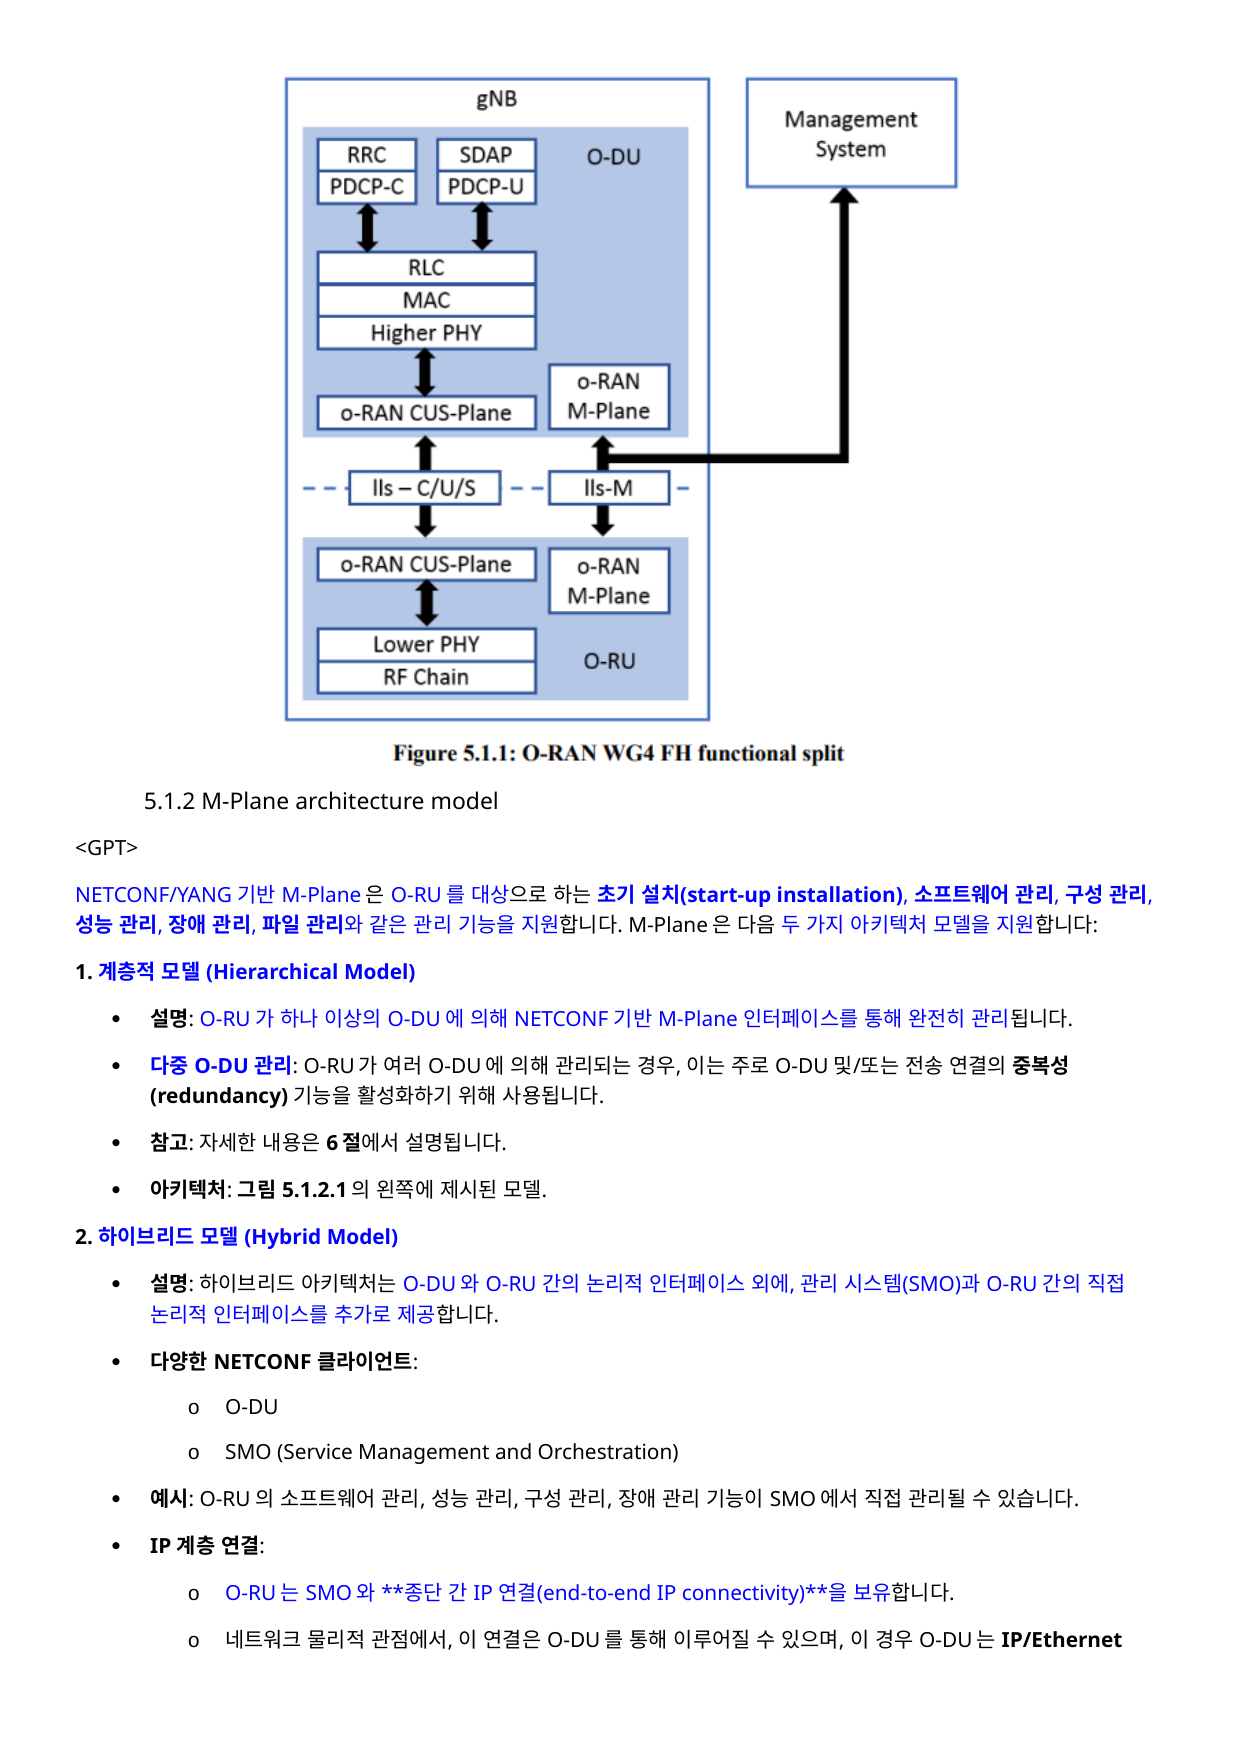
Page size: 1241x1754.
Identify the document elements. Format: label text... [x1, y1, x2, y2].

list 설명: O-RU가 하나 이상의 O-DU에 의해 NETCONF 기반 M-Plane 인터페이스를 통해 완전히 관리됩니다. [112, 1002, 1165, 1033]
list SMO (Service Management and Orchestration) [187, 1437, 1165, 1466]
list O-DU [187, 1392, 1165, 1420]
list 예시: O-RU의 소프트웨어 관리, 성능 관리, 구성 관리, 장애 관리 기능이 SMO에서 직접 관리될 수 있습니다. [112, 1482, 1165, 1513]
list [187, 1623, 1165, 1654]
list 아키텍처: 그림 5.1.2.1의 왼쪽에 제시된 모델. [112, 1174, 1165, 1204]
subtitle 5.1.2 M-Plane architecture model [144, 785, 1165, 816]
text 1. 계층적 모델 (Hierarchical Model) [75, 955, 1165, 986]
picture [281, 75, 960, 769]
text 2. 하이브리드 모델 (Hybrid Model) [75, 1221, 1165, 1251]
list 설명: 하이브리드 아키텍처는 O-DU와 O-RU 간의 논리적 인터페이스 외에, 관리 시스템(SMO)과 O-RU 간의 직접 논리적 인터페이스를 추가로 제공합니다. [112, 1268, 1165, 1328]
list IP 계층 연결: [112, 1529, 1165, 1559]
text <GPT> [75, 833, 1165, 861]
list 다양한 NETCONF 클라이언트: [112, 1345, 1165, 1375]
list 참고: 자세한 내용은 6절에서 설명됩니다. [112, 1127, 1165, 1157]
list 다중 O-DU 관리: O-RU가 여러 O-DU에 의해 관리되는 경우, 이는 주로 O-DU 및/또는 전송 연결의 중복성(redundancy) 기능을 활성화하기 위해 사용됩니다. [112, 1049, 1165, 1110]
list O-RU는 SMO와 **종단 간 IP 연결(end-to-end IP connectivity)**을 보유합니다. [187, 1576, 1165, 1607]
text NETCONF/YANG 기반 M-Plane은 O-RU를 대상으로 하는 초기 설치(start-up installation), 소프트웨어 관리, 구성 관리, 성능 관리, 장애 관리, 파일 관리와 같은 관리 기능을 지원합니다. M-Plane은 다음 두 가지 아키텍처 모델을 지원합니다: [75, 878, 1165, 939]
